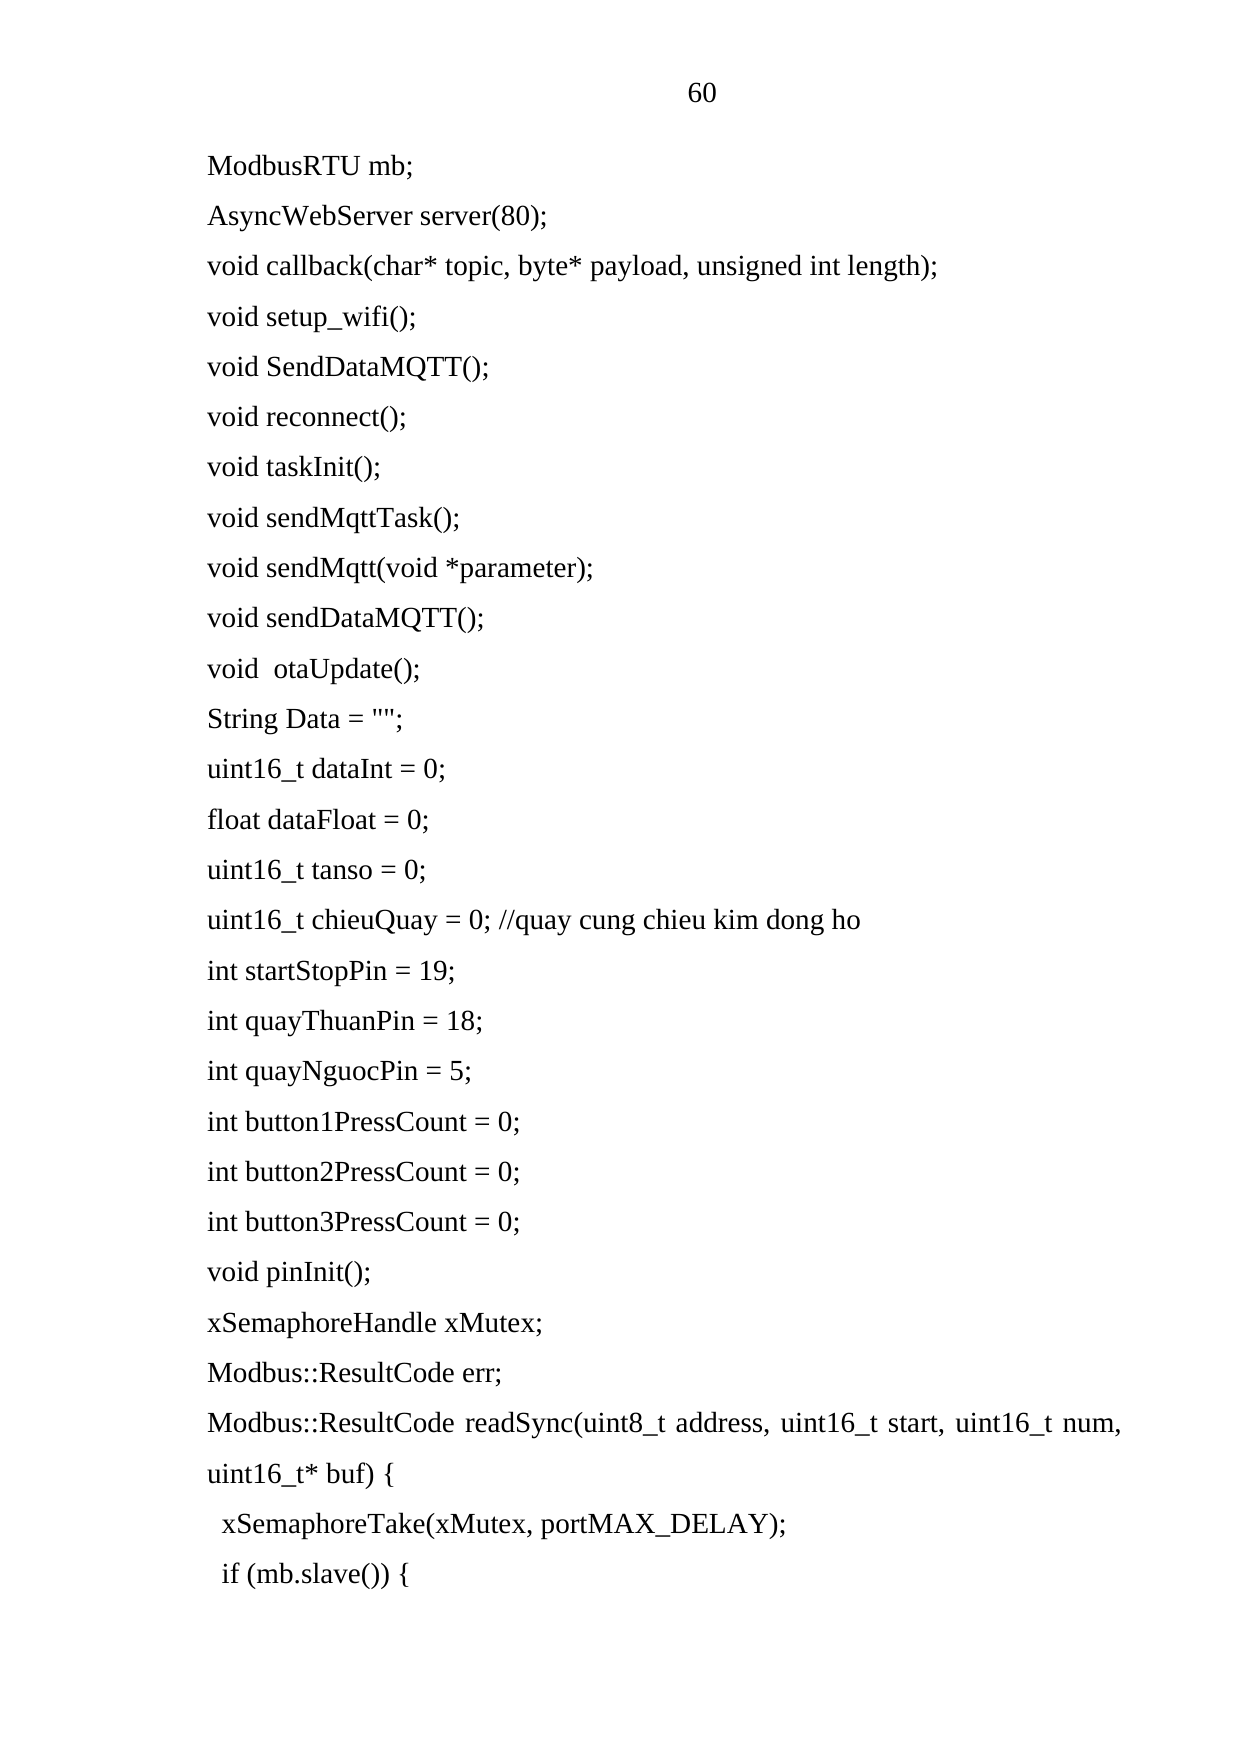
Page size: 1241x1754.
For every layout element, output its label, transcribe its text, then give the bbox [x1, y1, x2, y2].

text int button3PressCount = 0; [207, 1204, 1122, 1238]
text void callback(char* topic, byte* payload, unsigned int length); [207, 248, 1122, 282]
text int quayNguocPin = 5; [207, 1053, 1122, 1087]
text void sendDataMQTT(); [207, 601, 1122, 634]
text String Data = ""; [207, 701, 1122, 735]
text int button2PressCount = 0; [207, 1154, 1122, 1187]
text xSemaphoreHandle xMutex; [207, 1305, 1122, 1338]
text uint16_t chieuQuay = 0; //quay cung chieu kim dong ho [207, 902, 1122, 936]
text int quayThuanPin = 18; [207, 1003, 1122, 1037]
text if (mb.slave()) { [207, 1556, 1122, 1590]
text void SendDataMQTT(); [207, 349, 1122, 382]
text void pinInit(); [207, 1254, 1122, 1288]
text void sendMqtt(void *parameter); [207, 550, 1122, 584]
text ModbusRTU mb; [207, 148, 1122, 181]
text AsyncWebServer server(80); [207, 198, 1122, 232]
text void otaUpdate(); [207, 651, 1122, 684]
text void sendMqttTask(); [207, 500, 1122, 533]
text uint16_t dataInt = 0; [207, 751, 1122, 785]
text Modbus::ResultCode err; [207, 1355, 1122, 1389]
text Modbus::ResultCode readSync(uint8_t address, uint16_t start, uint16_t num, uint16_t* buf) { [207, 1406, 1122, 1489]
text int button1PressCount = 0; [207, 1104, 1122, 1137]
text uint16_t tanso = 0; [207, 852, 1122, 886]
text float dataFloat = 0; [207, 802, 1122, 835]
text void taskInit(); [207, 449, 1122, 483]
text void reconnect(); [207, 399, 1122, 433]
text xSemaphoreTake(xMutex, portMAX_DELAY); [207, 1506, 1122, 1540]
text void setup_wifi(); [207, 299, 1122, 332]
text int startStopPin = 19; [207, 953, 1122, 986]
